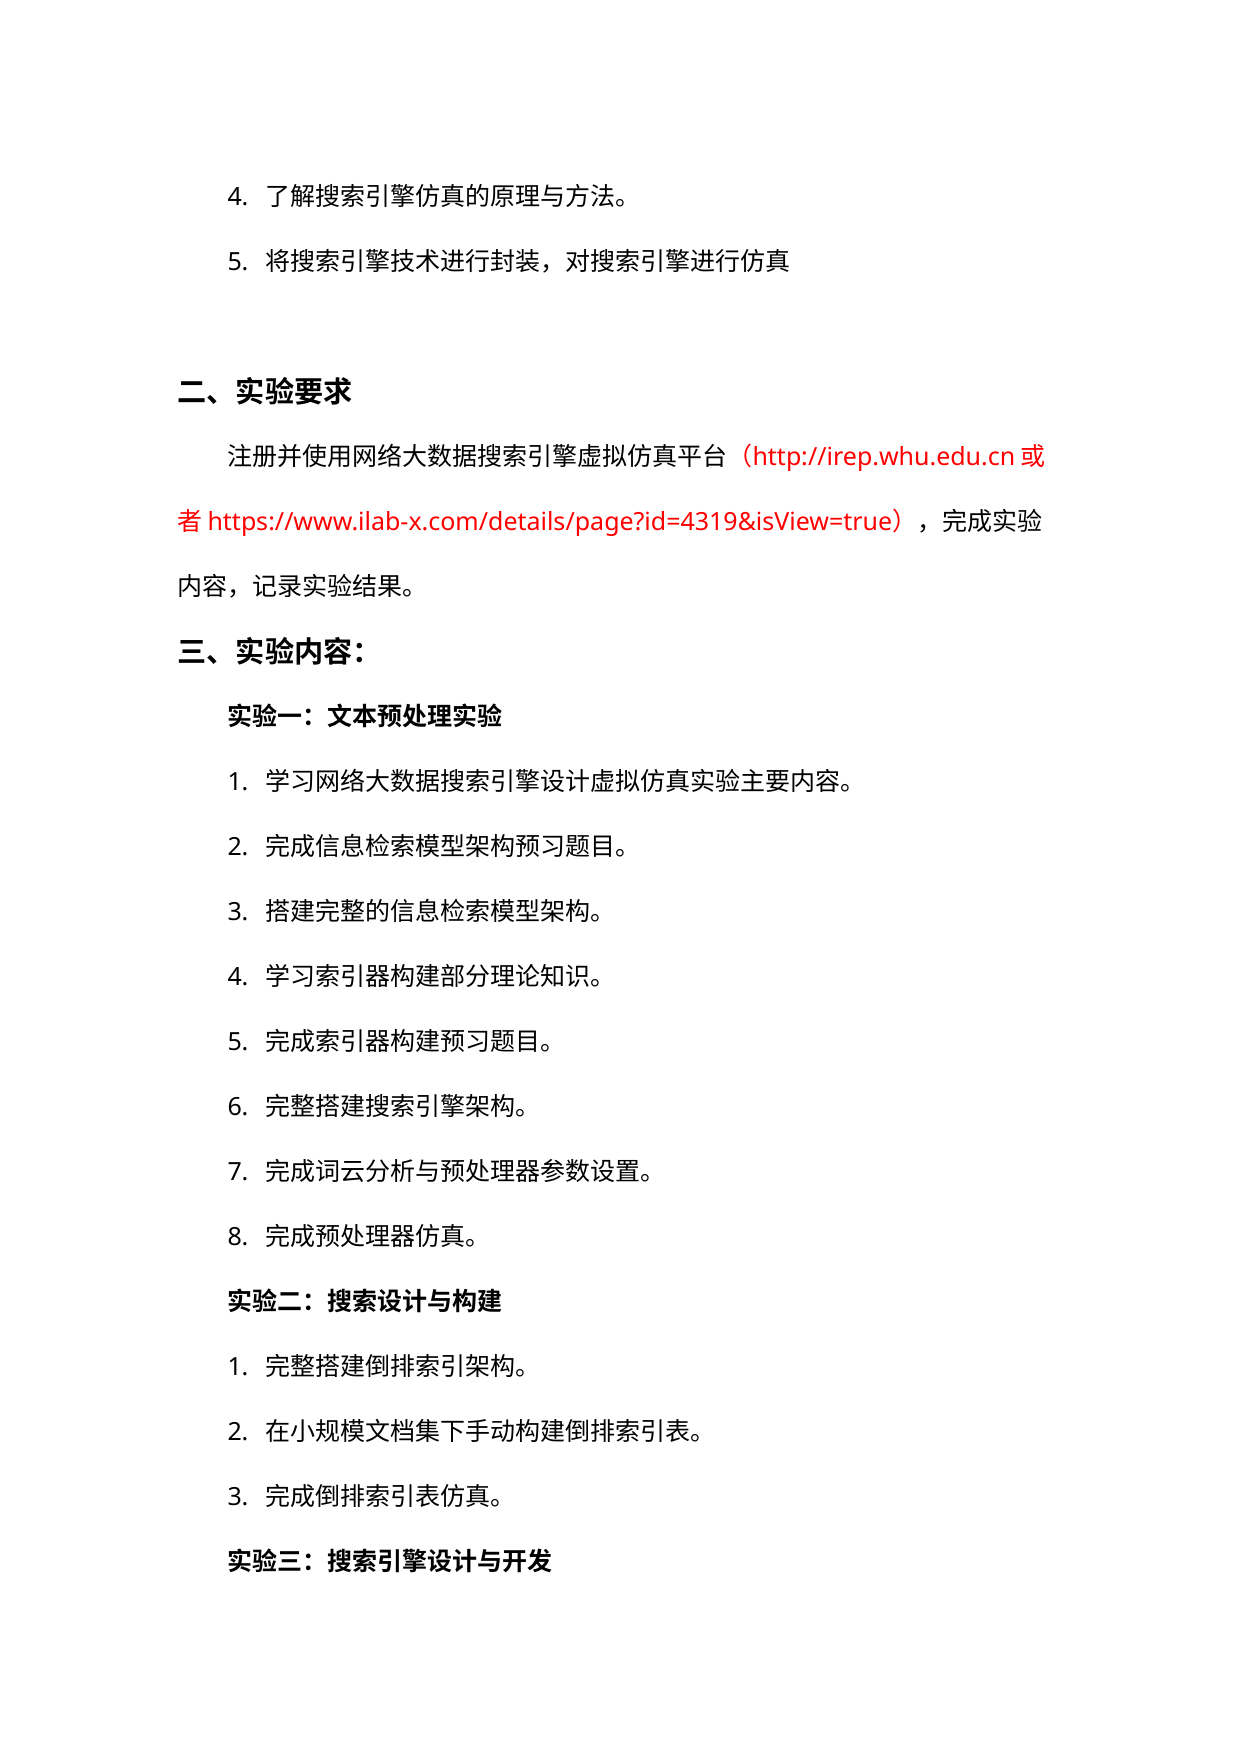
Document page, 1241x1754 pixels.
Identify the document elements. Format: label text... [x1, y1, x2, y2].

text 4. 学习索引器构建部分理论知识。 [177, 942, 1063, 1007]
text 7. 完成词云分析与预处理器参数设置。 [177, 1137, 1063, 1202]
text 实验二：搜索设计与构建 [177, 1267, 1063, 1332]
text 实验三：搜索引擎设计与开发 [177, 1527, 1063, 1592]
text 5. 将搜索引擎技术进行封装，对搜索引擎进行仿真 [177, 227, 1063, 292]
text 6. 完整搭建搜索引擎架构。 [177, 1072, 1063, 1137]
text 3. 搭建完整的信息检索模型架构。 [177, 877, 1063, 942]
text 2. 完成信息检索模型架构预习题目。 [177, 812, 1063, 877]
text 三、实验内容： [177, 617, 1063, 682]
text 4. 了解搜索引擎仿真的原理与方法。 [177, 162, 1063, 227]
text 3. 完成倒排索引表仿真。 [177, 1462, 1063, 1527]
text 5. 完成索引器构建预习题目。 [177, 1007, 1063, 1072]
text 1. 学习网络大数据搜索引擎设计虚拟仿真实验主要内容。 [177, 747, 1063, 812]
text 二、实验要求 [177, 357, 1063, 422]
text 2. 在小规模文档集下手动构建倒排索引表。 [177, 1397, 1063, 1462]
text 8. 完成预处理器仿真。 [177, 1202, 1063, 1267]
text 实验一：文本预处理实验 [177, 682, 1063, 747]
text 注册并使用网络大数据搜索引擎虚拟仿真平台（http://irep.whu.edu.cn或者https://www.ilab-x.com/details/page?id=4319&isView=true），完成实验内容，记录实验结果。 [177, 422, 1063, 617]
text 1. 完整搭建倒排索引架构。 [177, 1332, 1063, 1397]
